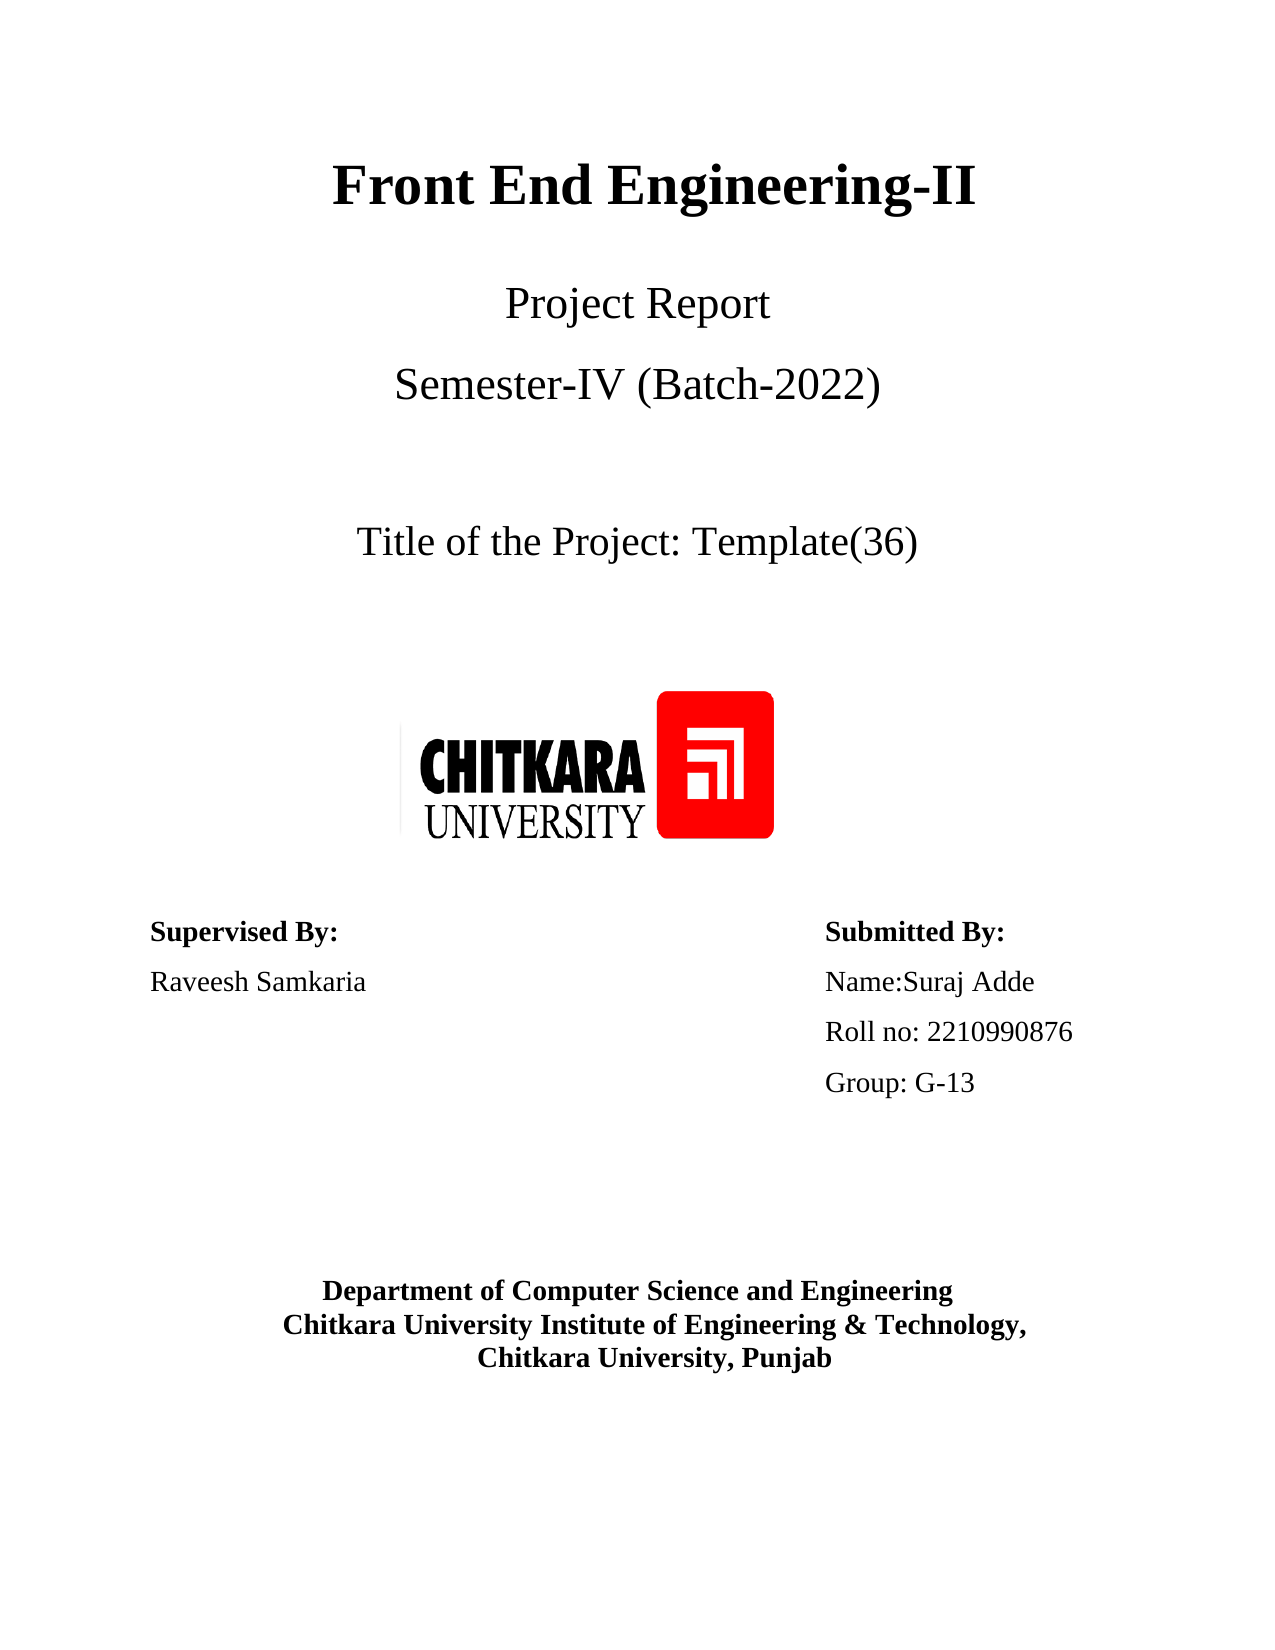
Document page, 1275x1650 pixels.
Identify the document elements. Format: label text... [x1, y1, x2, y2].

subtitle Front End Engineering-II [150, 150, 1159, 217]
text Title of the Project: Template(36) [150, 516, 1125, 564]
text Roll no: 2210990876 [150, 1014, 1125, 1048]
picture [399, 645, 798, 891]
subtitle Chitkara University Institute of Engineering & Technology, [150, 1307, 1159, 1341]
text Supervised By: Submitted By: [150, 914, 1125, 947]
text Raveesh Samkaria Name:Suraj Adde [150, 964, 1125, 998]
subtitle Chitkara University, Punjab [150, 1341, 1159, 1374]
text Project Report [150, 275, 1125, 328]
text Semester-IV (Batch-2022) [150, 357, 1125, 409]
text Department of Computer Science and Engineering [150, 1273, 1125, 1307]
text Group: G-13 [150, 1065, 1125, 1098]
